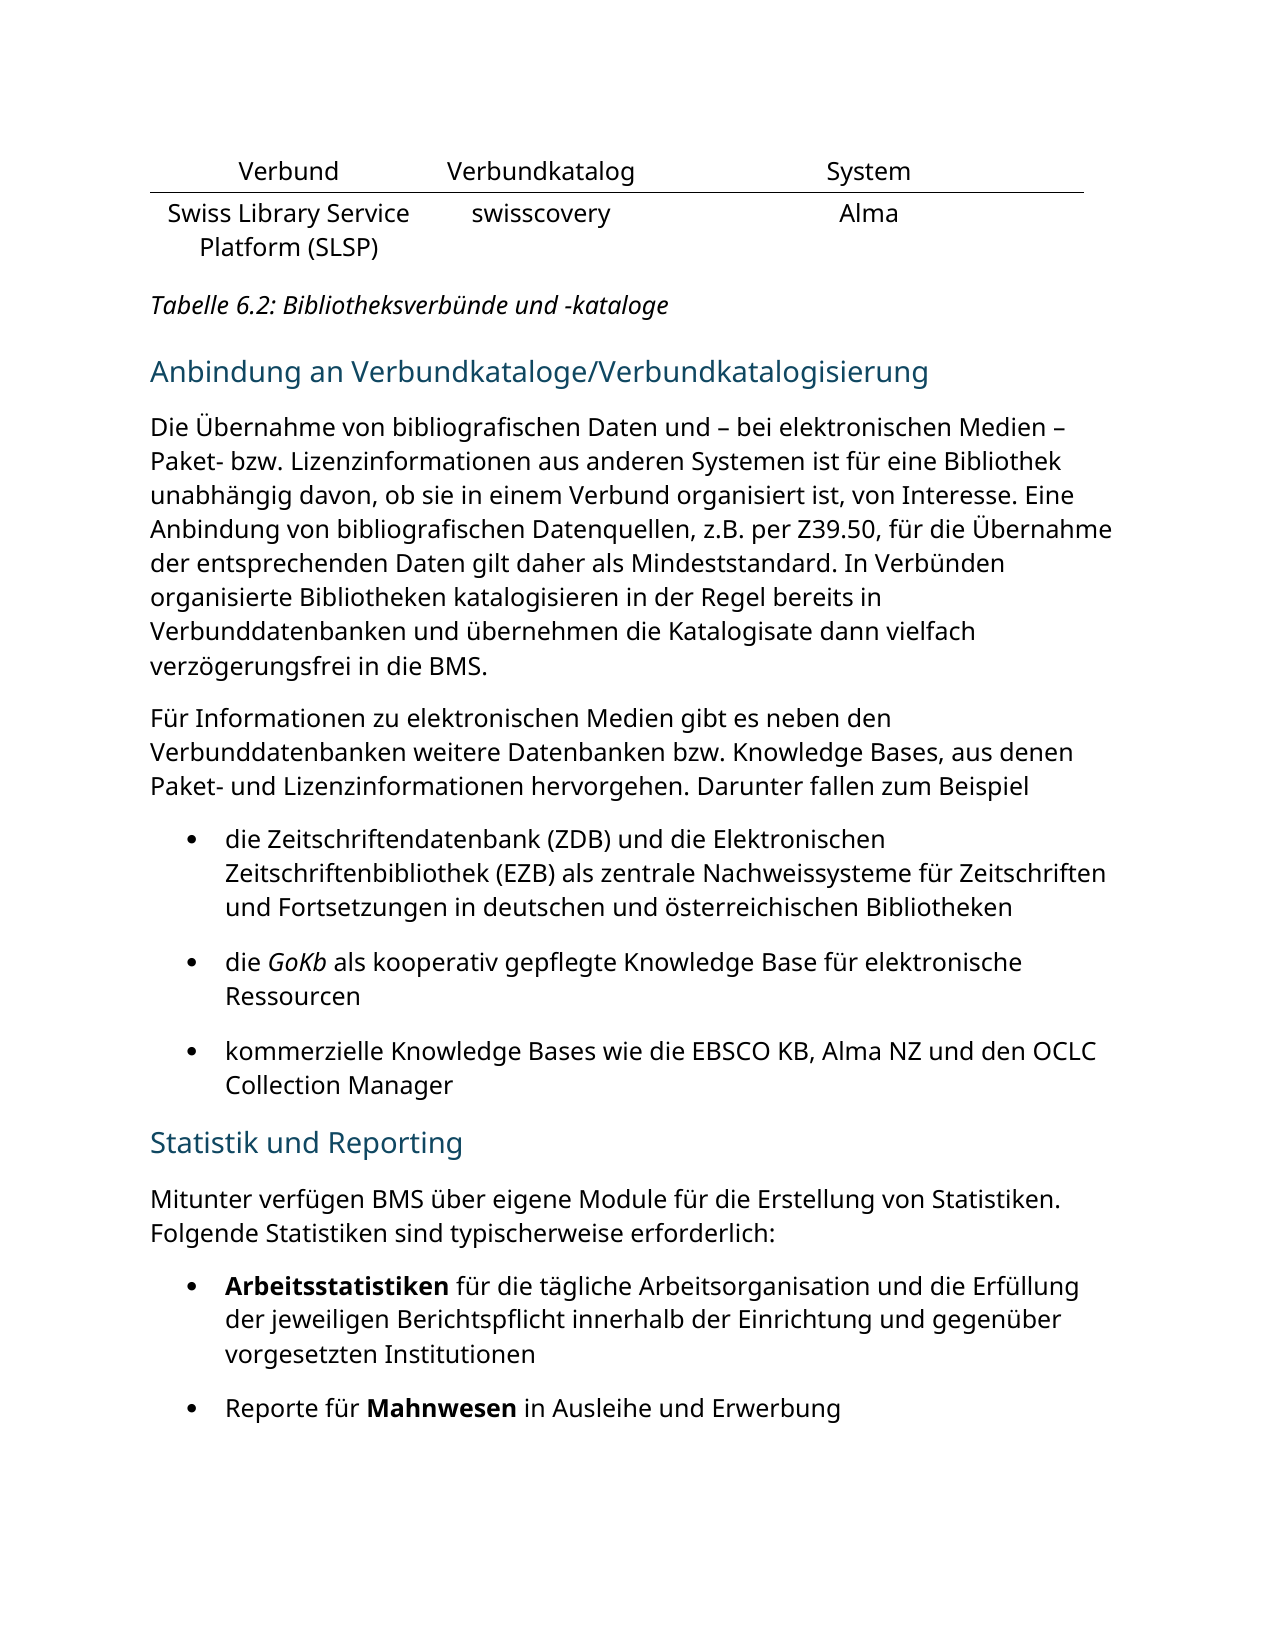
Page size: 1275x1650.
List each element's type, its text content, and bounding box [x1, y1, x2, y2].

text Mitunter verfügen BMS über eigene Module für die Erstellung von Statistiken. Folgende Statistiken sind typischerweise erforderlich: [150, 1181, 1125, 1249]
subtitle Statistik und Reporting [150, 1123, 1125, 1162]
list die Zeitschriftendatenbank (ZDB) und die Elektronischen Zeitschriftenbibliothek (EZB) als zentrale Nachweissysteme für Zeitschriften und Fortsetzungen in deutschen und österreichischen Bibliotheken [187, 822, 1125, 924]
text Die Übernahme von bibliografischen Daten und – bei elektronischen Medien – Paket- bzw. Lizenzinformationen aus anderen Systemen ist für eine Bibliothek unabhängig davon, ob sie in einem Verbund organisiert ist, von Interesse. Eine Anbindung von bibliografischen Datenquellen, z.B. per Z39.50, für die Übernahme der entsprechenden Daten gilt daher als Mindeststandard. In Verbünden organisierte Bibliotheken katalogisieren in der Regel bereits in Verbunddatenbanken und übernehmen die Katalogisate dann vielfach verzögerungsfrei in die BMS. [150, 410, 1125, 682]
text Für Informationen zu elektronischen Medien gibt es neben den Verbunddatenbanken weitere Datenbanken bzw. Knowledge Bases, aus denen Paket- und Lizenzinformationen hervorgehen. Darunter fallen zum Beispiel [150, 701, 1125, 803]
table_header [139, 150, 1114, 334]
subtitle Anbindung an Verbundkataloge/Verbundkatalogisierung [150, 351, 1125, 391]
list kommerzielle Knowledge Bases wie die EBSCO KB, Alma NZ und den OCLC Collection Manager [187, 1034, 1125, 1102]
list Arbeitsstatistiken für die tägliche Arbeitsorganisation und die Erfüllung der jeweiligen Berichtspflicht innerhalb der Einrichtung und gegenüber vorgesetzten Institutionen [187, 1268, 1125, 1370]
list Reporte für Mahnwesen in Ausleihe und Erwerbung [187, 1391, 1125, 1425]
list die GoKb als kooperativ gepflegte Knowledge Base für elektronische Ressourcen [187, 945, 1125, 1013]
